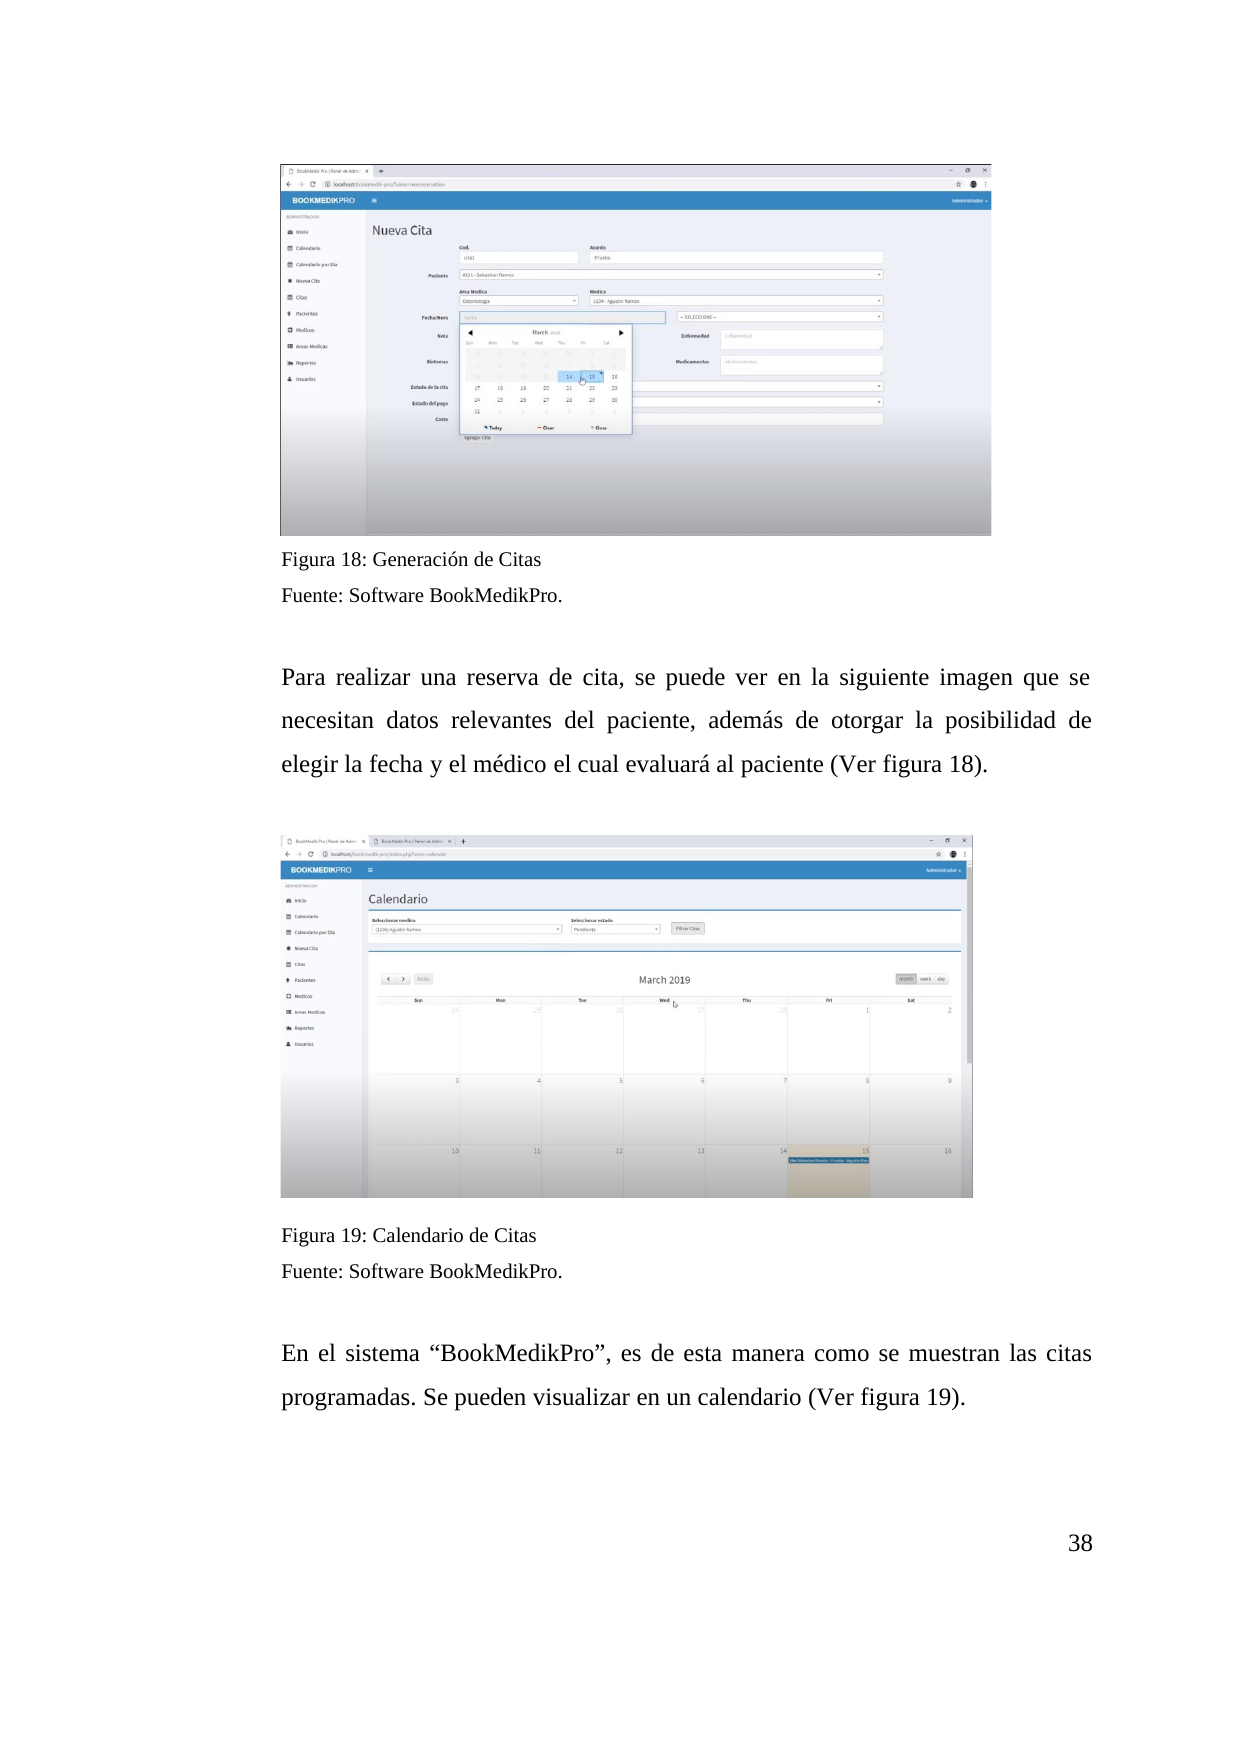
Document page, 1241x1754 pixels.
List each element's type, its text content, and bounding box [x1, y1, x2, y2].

picture [280, 835, 973, 1198]
text En el sistema “BookMedikPro”, es de esta manera como se muestran las citas programadas. Se pueden visualizar en un calendario (Ver figura 19). [281, 1338, 1093, 1411]
text Figura 19: Calendario de Citas Fuente: Software BookMedikPro. [281, 1198, 563, 1283]
picture [280, 164, 992, 536]
text Para realizar una reserva de cita, se puede ver en la siguiente imagen que se necesitan datos relevantes del paciente, además de otorgar la posibilidad de elegir la fecha y el médico el cual evaluará al paciente (Ver figura 18). [281, 662, 1092, 777]
text Figura 18: Generación de Citas Fuente: Software BookMedikPro. [281, 547, 563, 607]
